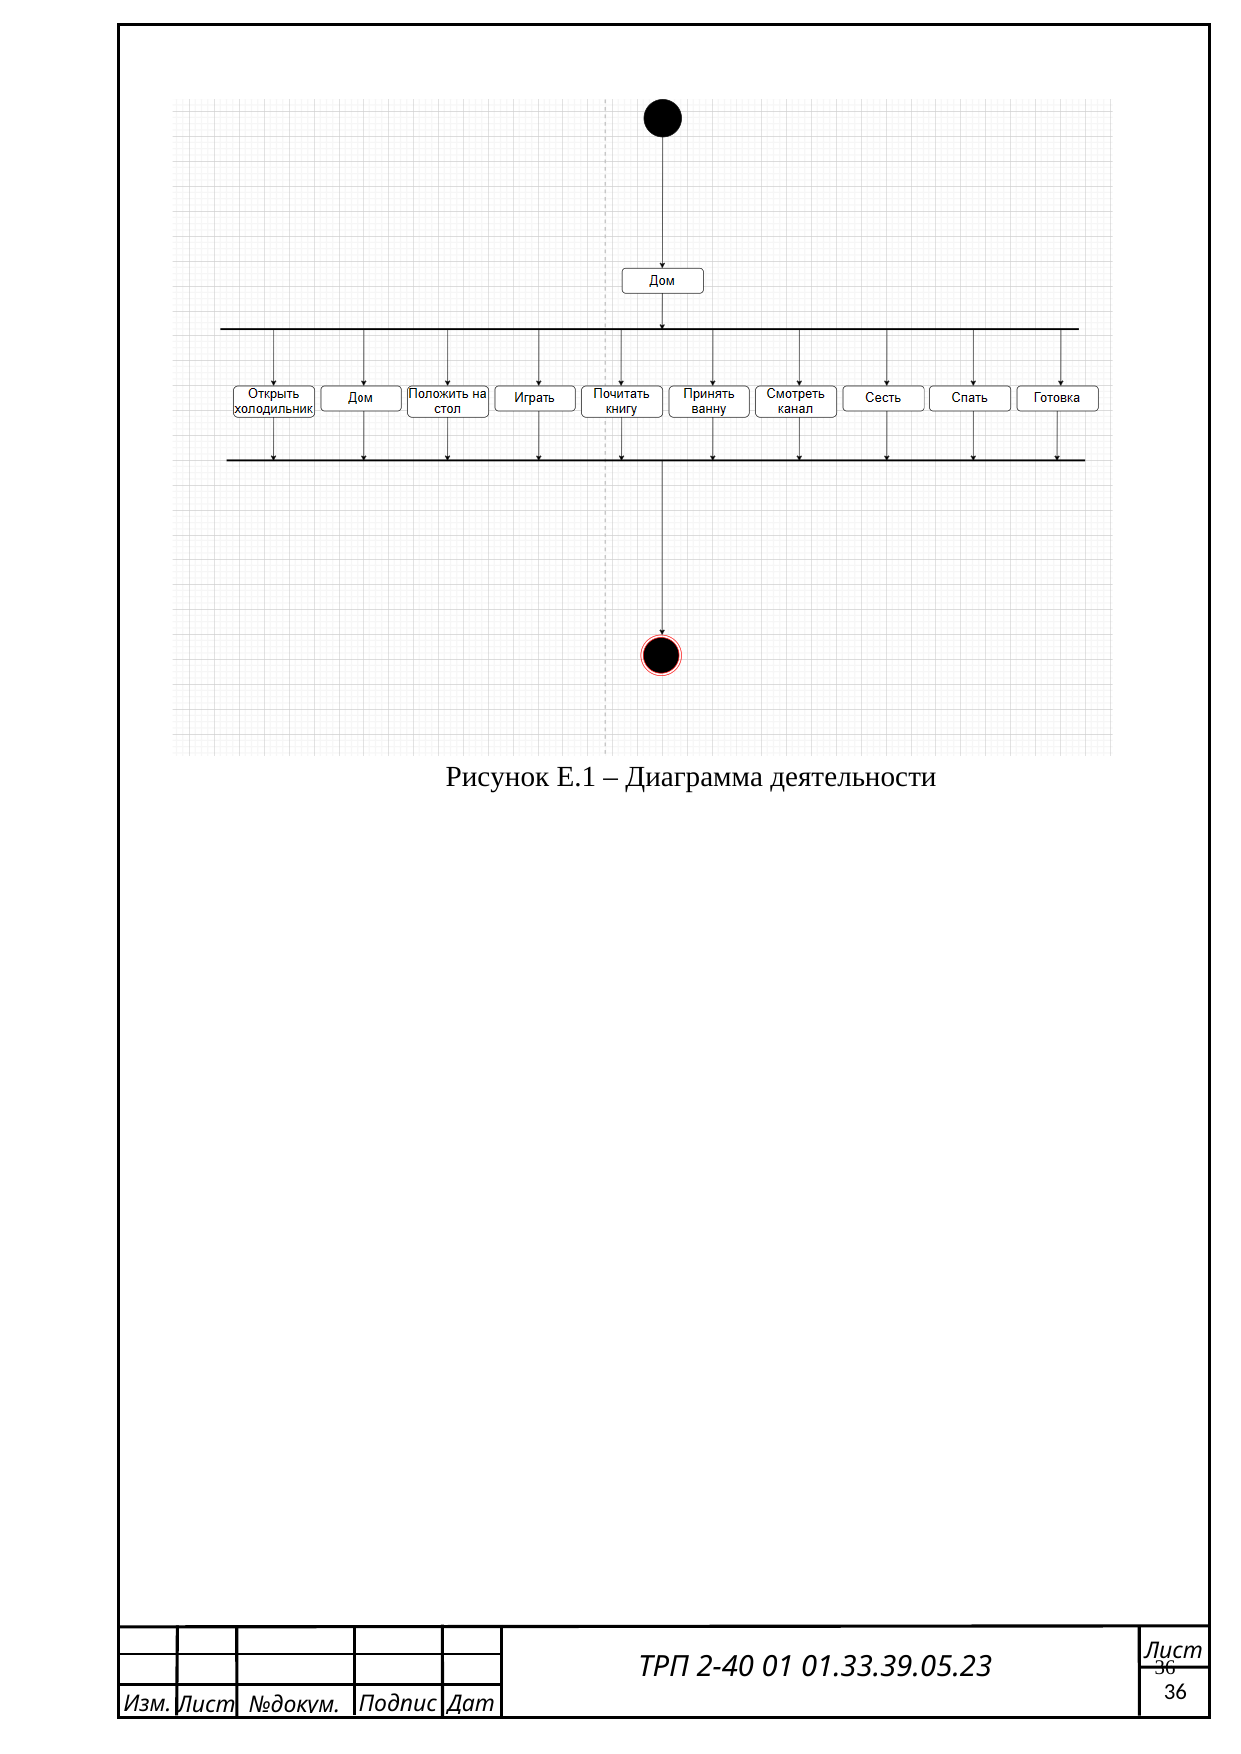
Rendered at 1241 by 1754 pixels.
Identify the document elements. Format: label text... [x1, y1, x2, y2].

picture [172, 99, 1113, 756]
